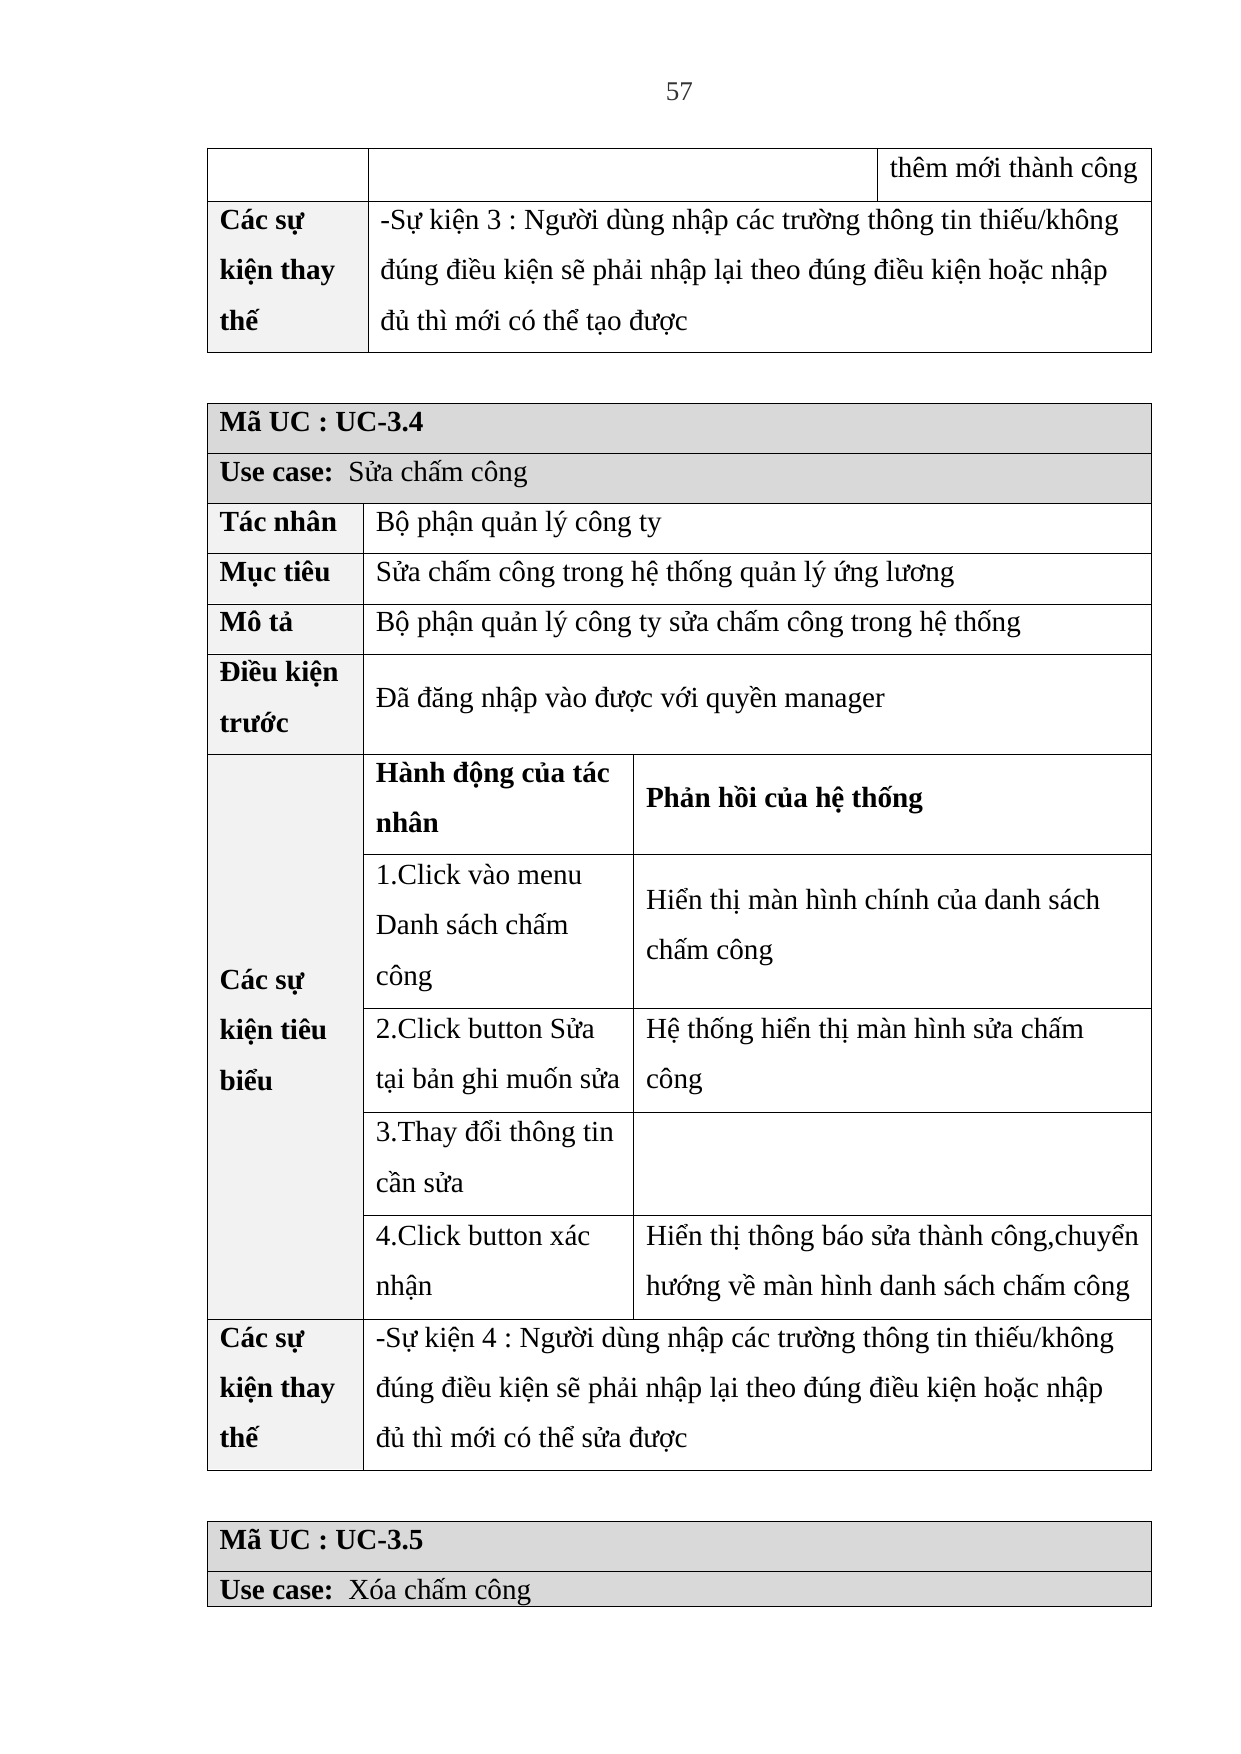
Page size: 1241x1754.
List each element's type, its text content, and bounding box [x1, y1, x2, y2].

table_cell Tác nhân [208, 504, 363, 553]
table_cell Các sự kiện thay thế [208, 1320, 363, 1469]
table_cell -Sự kiện 4 : Người dùng nhập các trường thông tin thiếu/không đúng điều kiện sẽ phải nhập lại theo đúng điều kiện hoặc nhập đủ thì mới có thể sửa được [364, 1320, 1151, 1469]
table_cell Hiển thị thông báo sửa thành công,chuyển hướng về màn hình danh sách chấm công [634, 1216, 1151, 1319]
table_cell Hiển thị màn hình chính của danh sách chấm công [634, 855, 1151, 1008]
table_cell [208, 1572, 1151, 1606]
table_header Mã UC : UC-3.5 [208, 1522, 1151, 1571]
table_cell Mục tiêu [208, 554, 363, 603]
table_cell Đã đăng nhập vào được với quyền manager [364, 655, 1151, 754]
table_cell Hệ thống hiển thị màn hình sửa chấm công [634, 1009, 1151, 1112]
table_cell -Sự kiện 3 : Người dùng nhập các trường thông tin thiếu/không đúng điều kiện sẽ phải nhập lại theo đúng điều kiện hoặc nhập đủ thì mới có thể tạo được [369, 202, 1151, 352]
table_header Mã UC : UC-3.4 [208, 404, 1151, 453]
table_cell Phản hồi của hệ thống [634, 755, 1151, 854]
table_cell Các sự kiện thay thế [208, 202, 368, 352]
table_cell Bộ phận quản lý công ty sửa chấm công trong hệ thống [364, 605, 1151, 653]
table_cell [369, 149, 877, 201]
table_cell 2.Click button Sửa tại bản ghi muốn sửa [364, 1009, 633, 1112]
table_cell Bộ phận quản lý công ty [364, 504, 1151, 553]
table_cell 3.Thay đổi thông tin cần sửa [364, 1113, 633, 1215]
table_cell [878, 149, 1151, 201]
table_cell Sửa chấm công trong hệ thống quản lý ứng lương [364, 554, 1151, 603]
table_cell 4.Click button xác nhận [364, 1216, 633, 1319]
table_cell Use case: Sửa chấm công [208, 454, 1151, 503]
table_cell Các sự kiện tiêu biểu [208, 755, 363, 1319]
table_cell Điều kiện trước [208, 655, 363, 754]
table_cell 1.Click vào menu Danh sách chấm công [364, 855, 633, 1008]
table_cell Hành động của tác nhân [364, 755, 633, 854]
table_cell [634, 1113, 1151, 1215]
table_cell Mô tả [208, 605, 363, 653]
